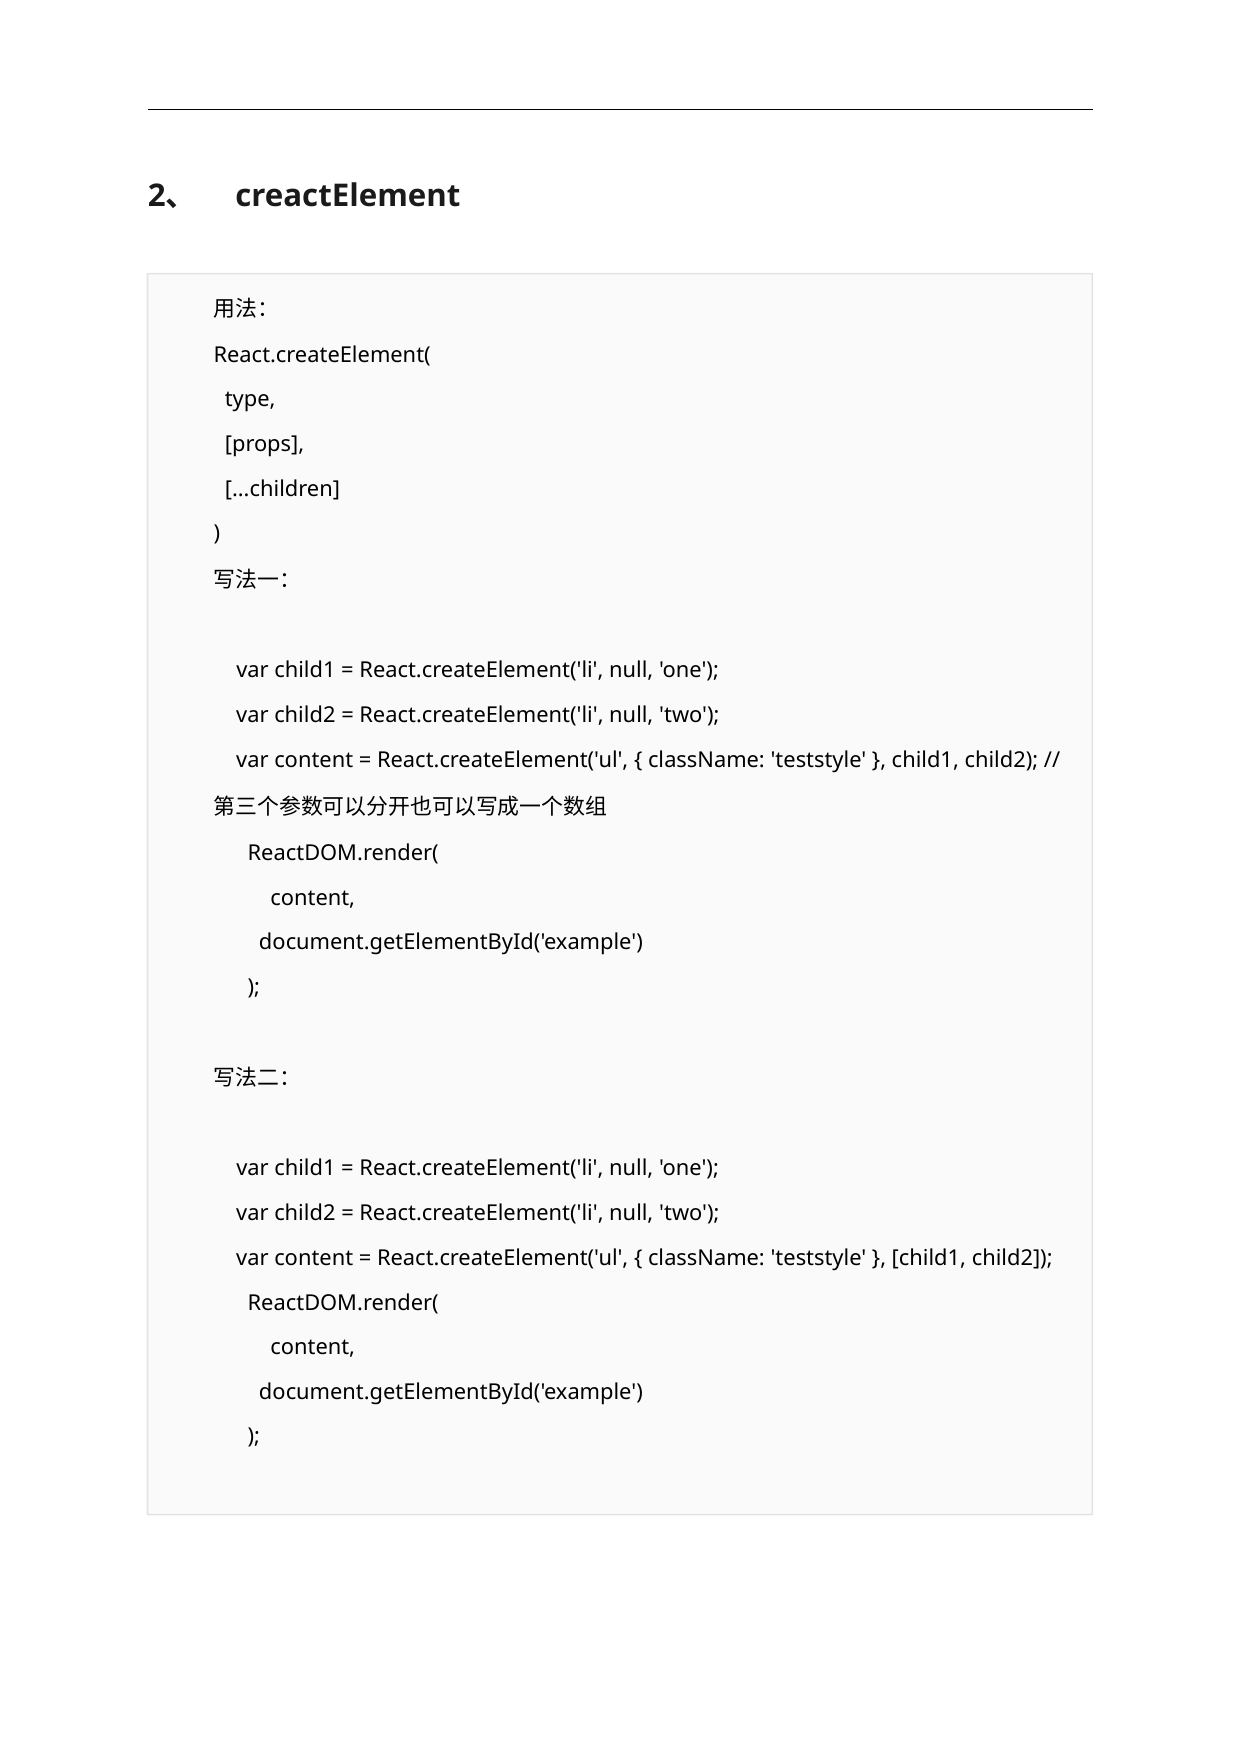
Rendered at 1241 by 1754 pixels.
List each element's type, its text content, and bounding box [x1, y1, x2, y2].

subtitle creactElement [148, 151, 1093, 234]
